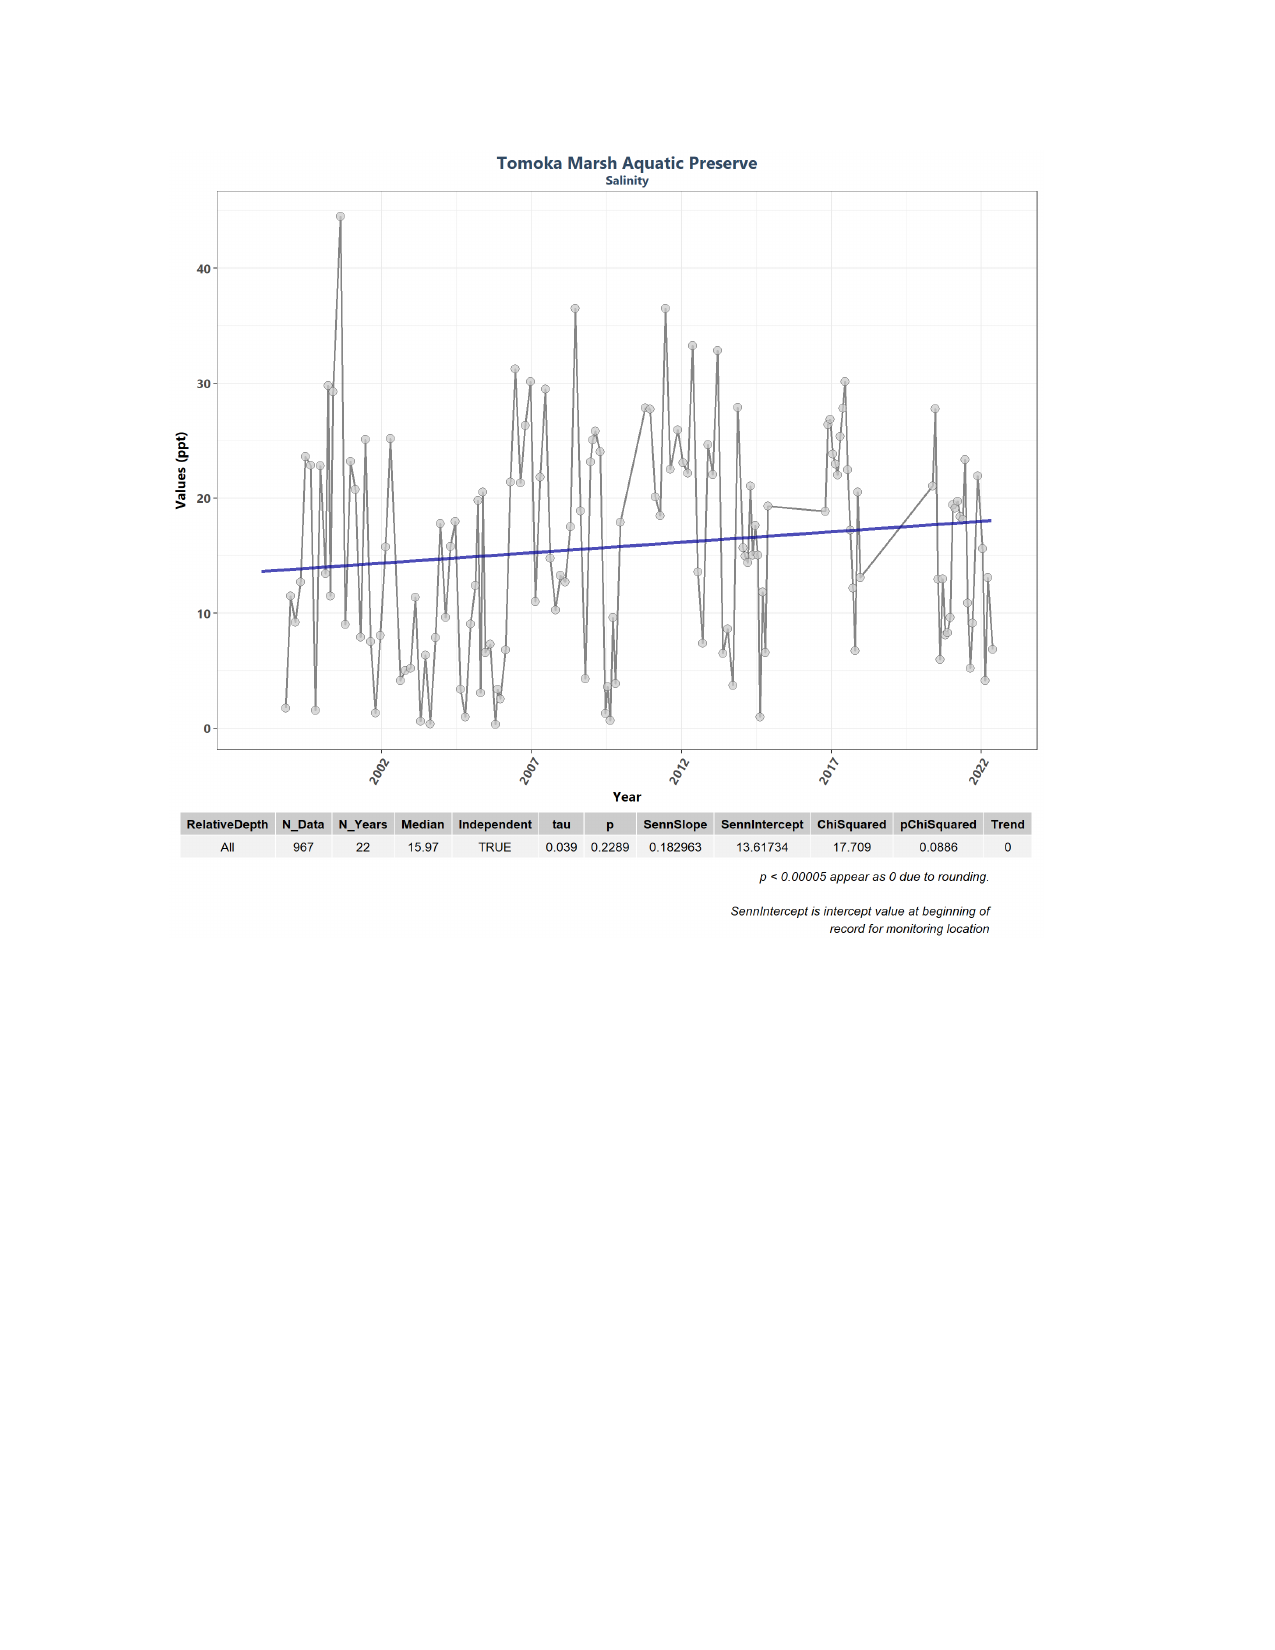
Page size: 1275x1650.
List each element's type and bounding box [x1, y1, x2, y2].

picture [168, 150, 1044, 938]
